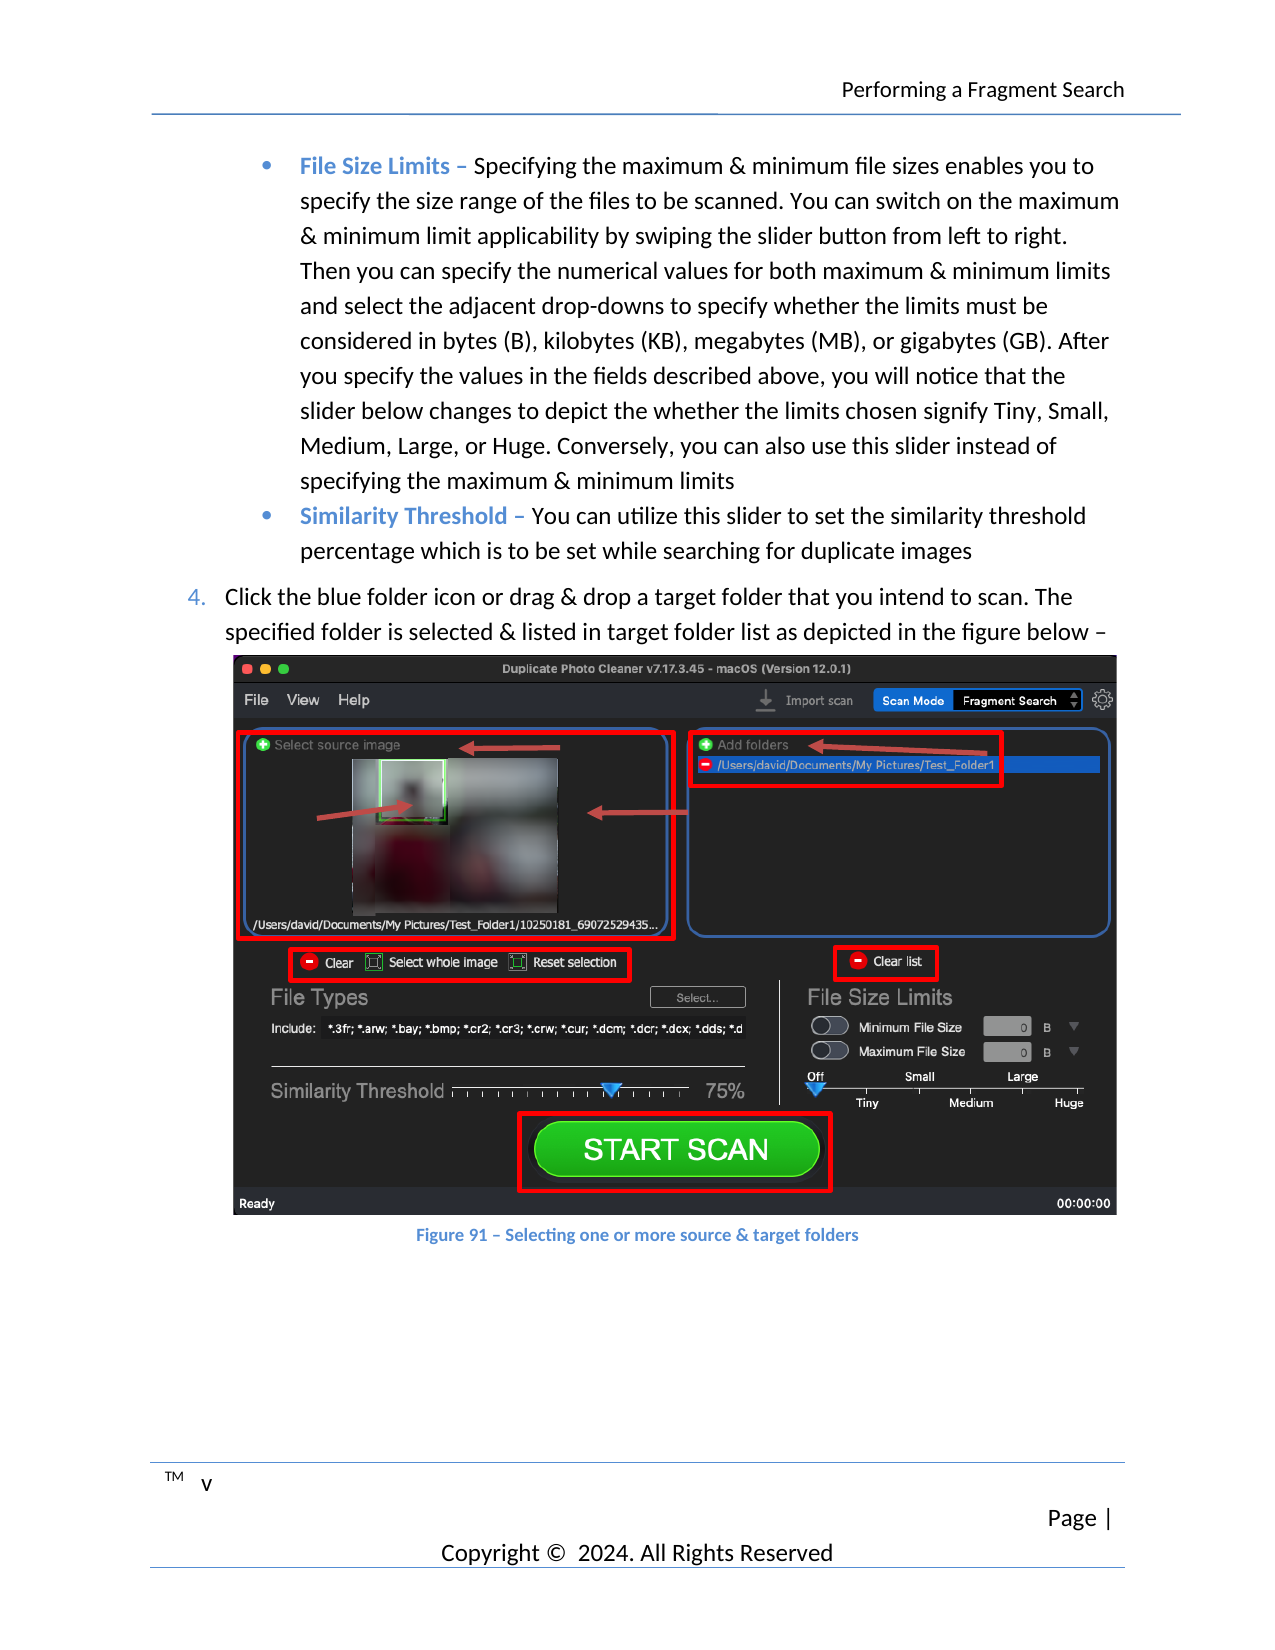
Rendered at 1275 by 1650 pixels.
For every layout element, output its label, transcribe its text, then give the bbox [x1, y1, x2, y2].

list Similarity Threshold – You can utilize this slider to set the similarity threshold percentage which is to be set while searching for duplicate images [262, 500, 1125, 566]
list File Size Limits – Specifying the maximum & minimum file sizes enables you to specify the size range of the files to be scanned. You can switch on the maximum & minimum limit applicability by swiping the slider button from left to right. Then you can specify the numerical values for both maximum & minimum limits and select the adjacent drop-downs to specify whether the limits must be considered in bytes (B), kilobytes (KB), megabytes (MB), or gigabytes (GB). After you specify the values in the fields described above, you will notice that the slider below changes to depict the whether the limits chosen signify Tiny, Small, Medium, Large, or Huge. Conversely, you can also use this slider instead of specifying the maximum & minimum limits [262, 150, 1125, 496]
text Figure 91 – Selecting one or more source & target folders [150, 1223, 1125, 1246]
list Click the blue folder icon or drag & drop a target folder that you intend to scan. The specified folder is selected & listed in target folder list as depicted in the figure below – [187, 581, 1125, 647]
picture [233, 655, 1117, 1215]
